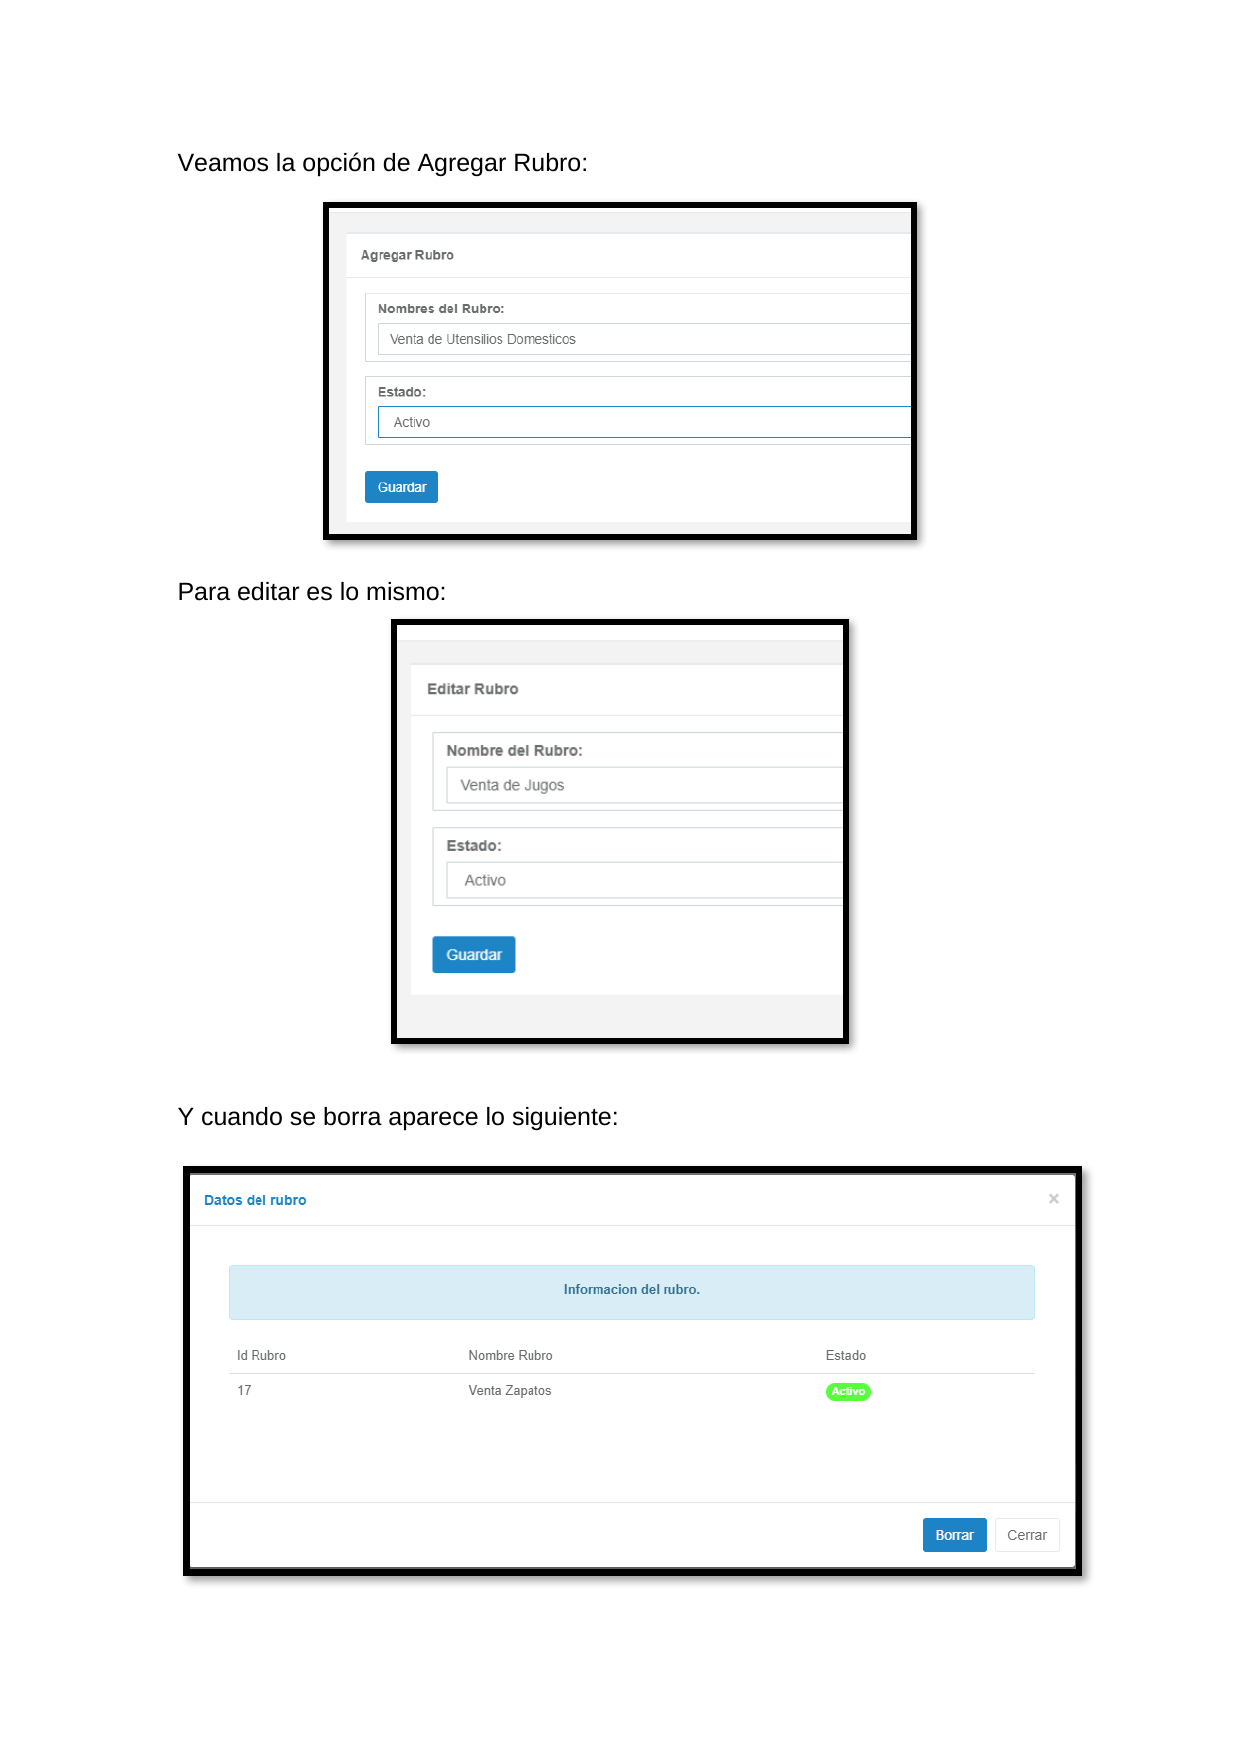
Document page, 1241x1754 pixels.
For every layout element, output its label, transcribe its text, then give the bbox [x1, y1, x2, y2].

text Veamos la opción de Agregar Rubro: [177, 148, 1063, 176]
picture [190, 1173, 1076, 1569]
picture [329, 208, 911, 534]
text Para editar es lo mismo: [177, 577, 1063, 606]
text Y cuando se borra aparece lo siguiente: [177, 1102, 1063, 1131]
picture [397, 625, 843, 1038]
